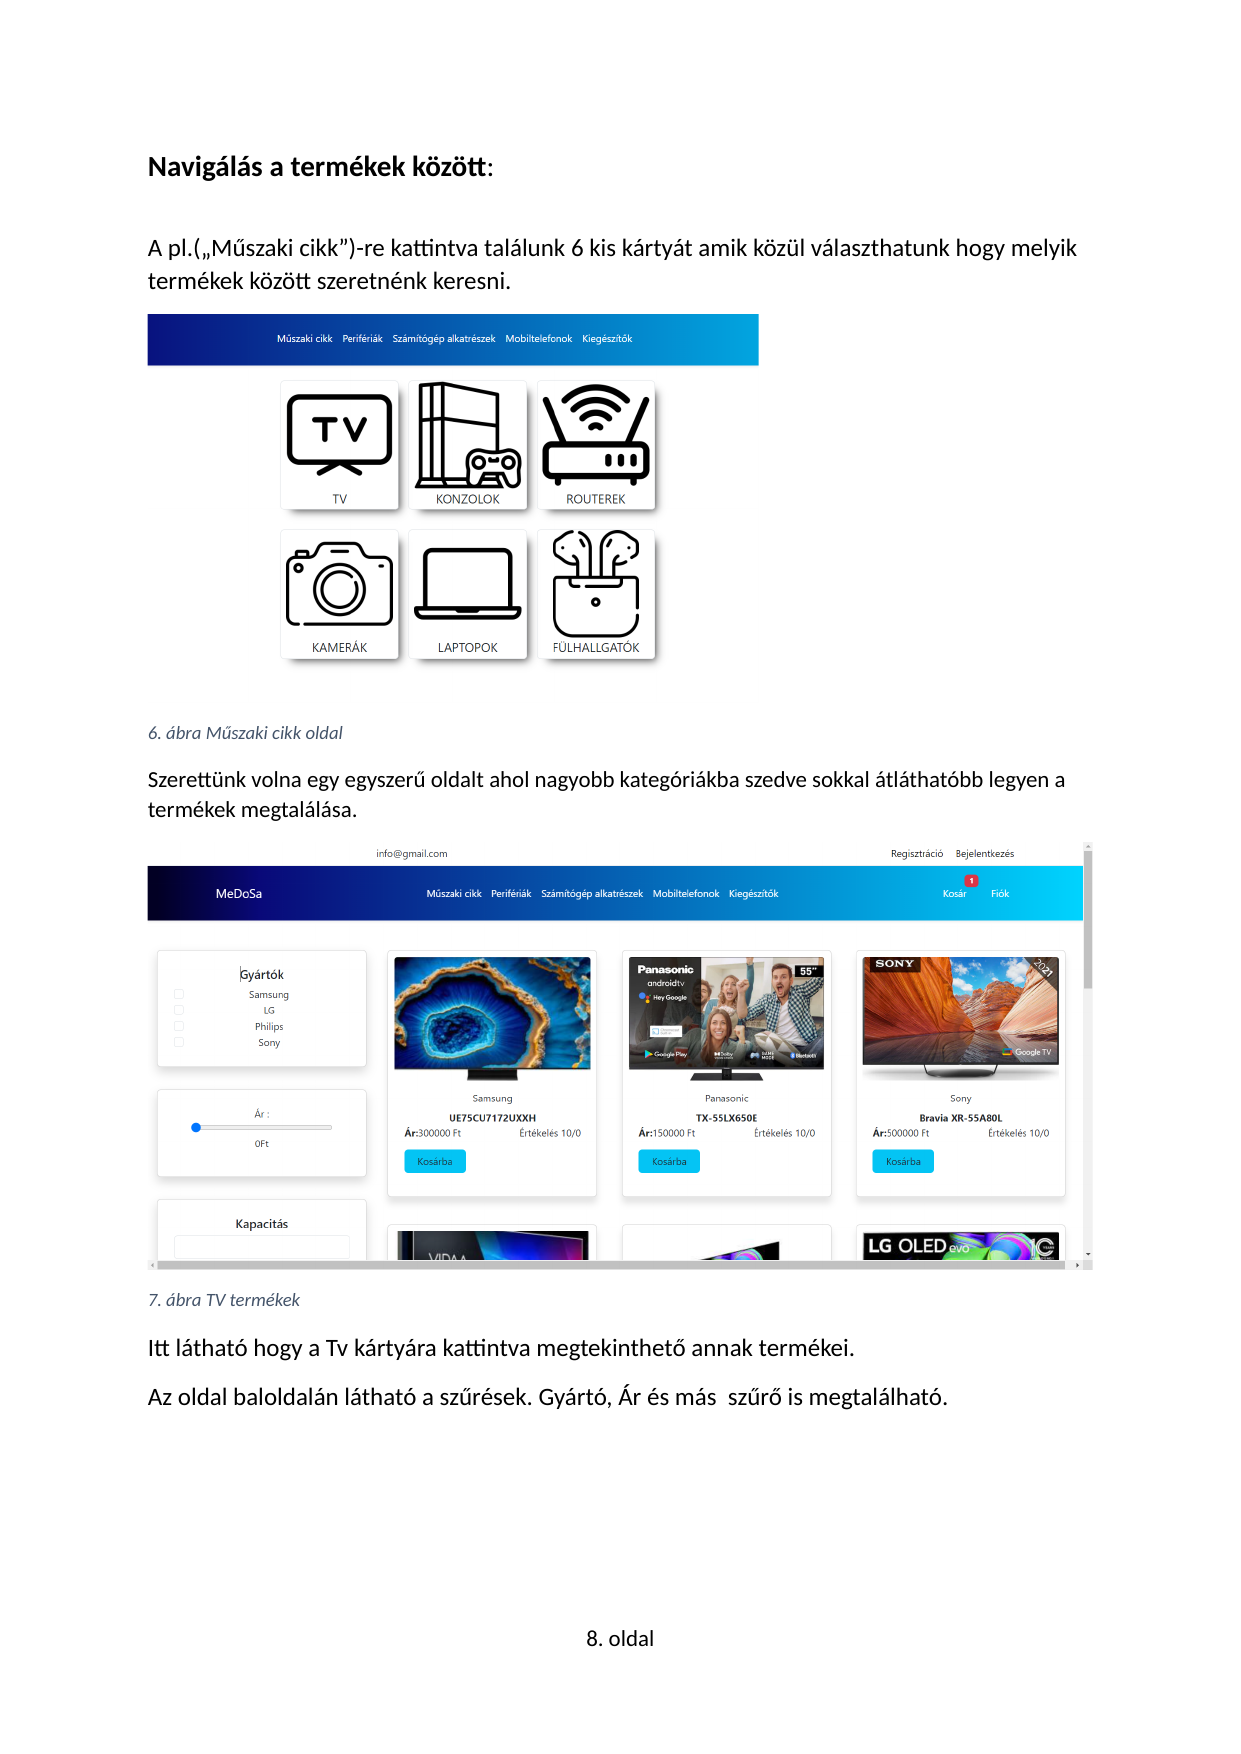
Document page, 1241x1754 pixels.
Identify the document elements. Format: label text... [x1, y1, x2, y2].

text 7. ábra TV termékek [148, 1288, 1093, 1311]
text Itt látható hogy a Tv kártyára kattintva megtekinthető annak termékei. [148, 1332, 1093, 1362]
text A pl.(„Műszaki cikk”)-re kattintva találunk 6 kis kártyát amik közül választhatunk hogy melyik termékek között szeretnénk keresni. [148, 232, 1093, 296]
text 6. ábra Műszaki cikk oldal [148, 721, 1093, 744]
text Navigálás a termékek között: [148, 148, 1093, 213]
picture [147, 314, 759, 703]
text Szerettünk volna egy egyszerű oldalt ahol nagyobb kategóriákba szedve sokkal átláthatóbb legyen a termékek megtalálása. [148, 765, 1093, 823]
picture [147, 842, 1093, 1270]
text Az oldal baloldalán látható a szűrések. Gyártó, Ár és más szűrő is megtalálható. [148, 1381, 1093, 1412]
